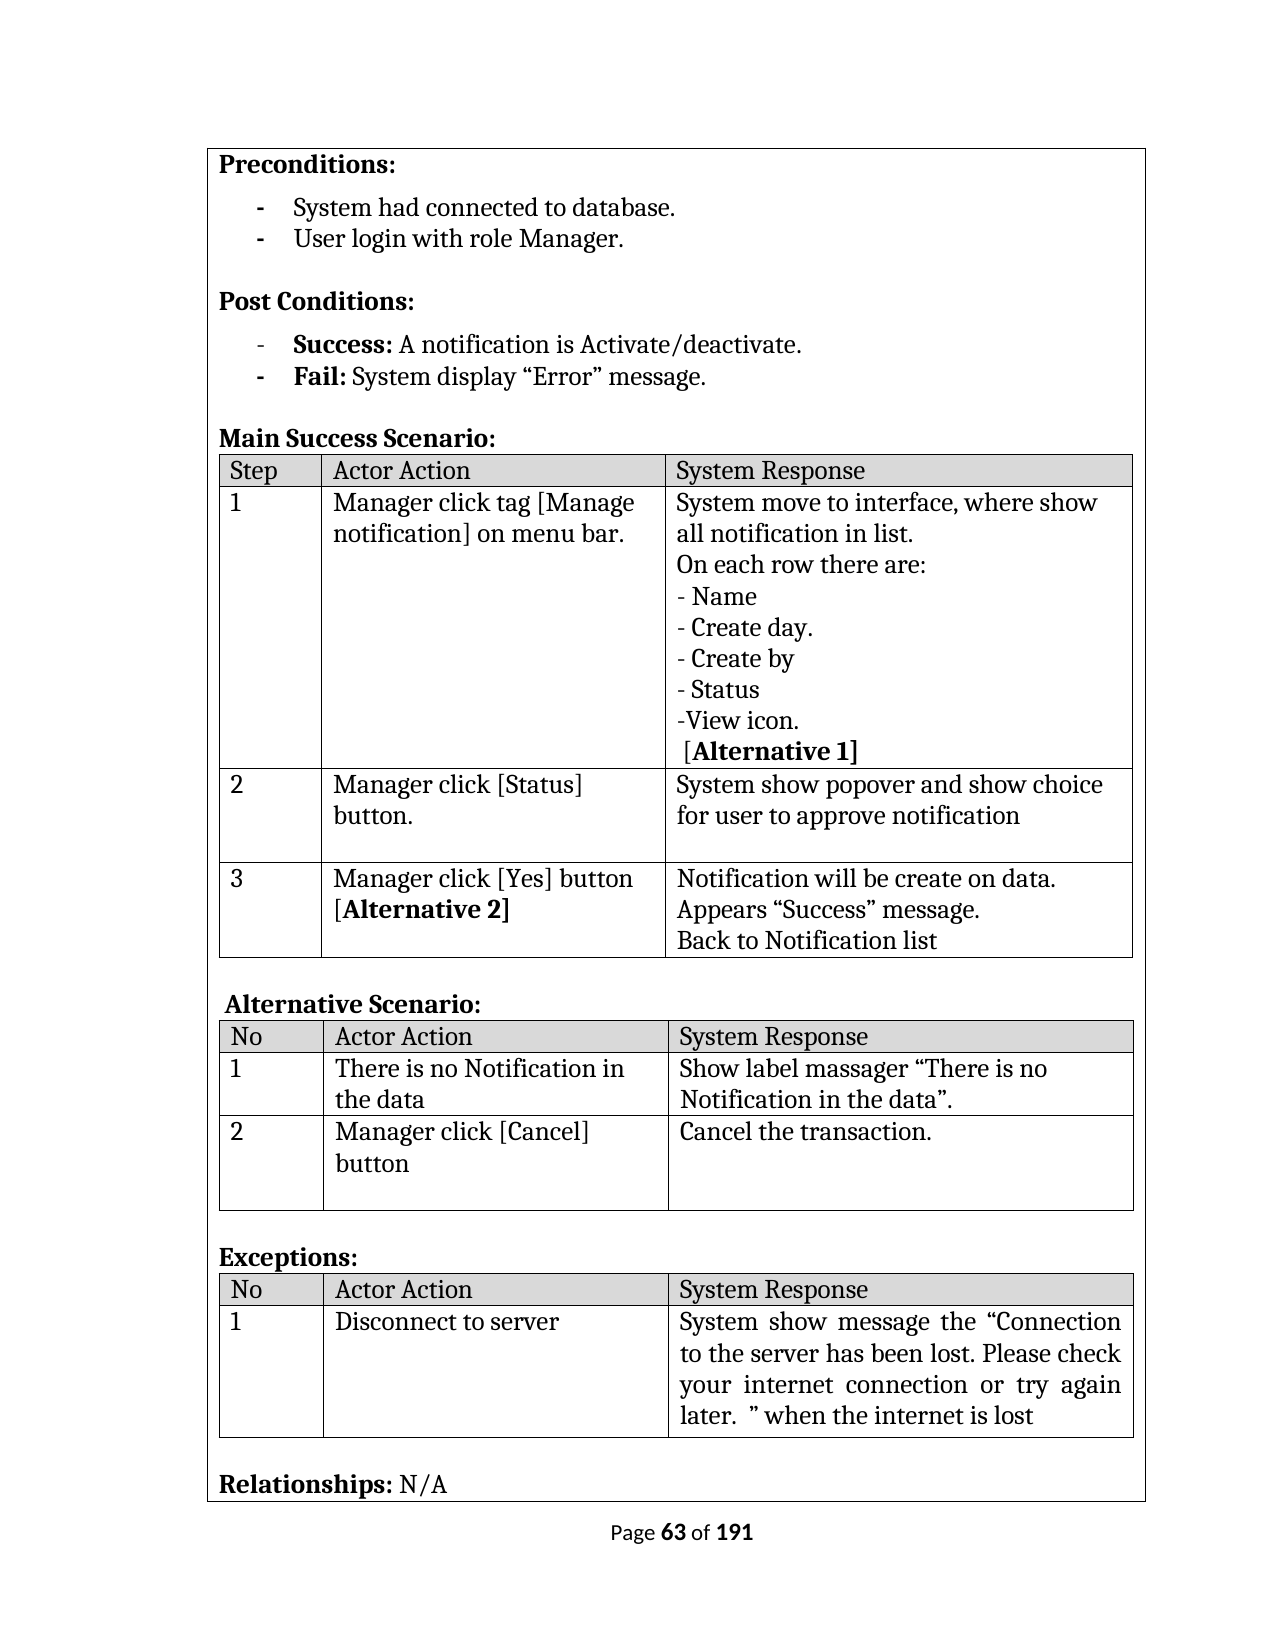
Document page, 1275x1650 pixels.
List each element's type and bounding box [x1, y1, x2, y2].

table_cell [208, 149, 1145, 1501]
